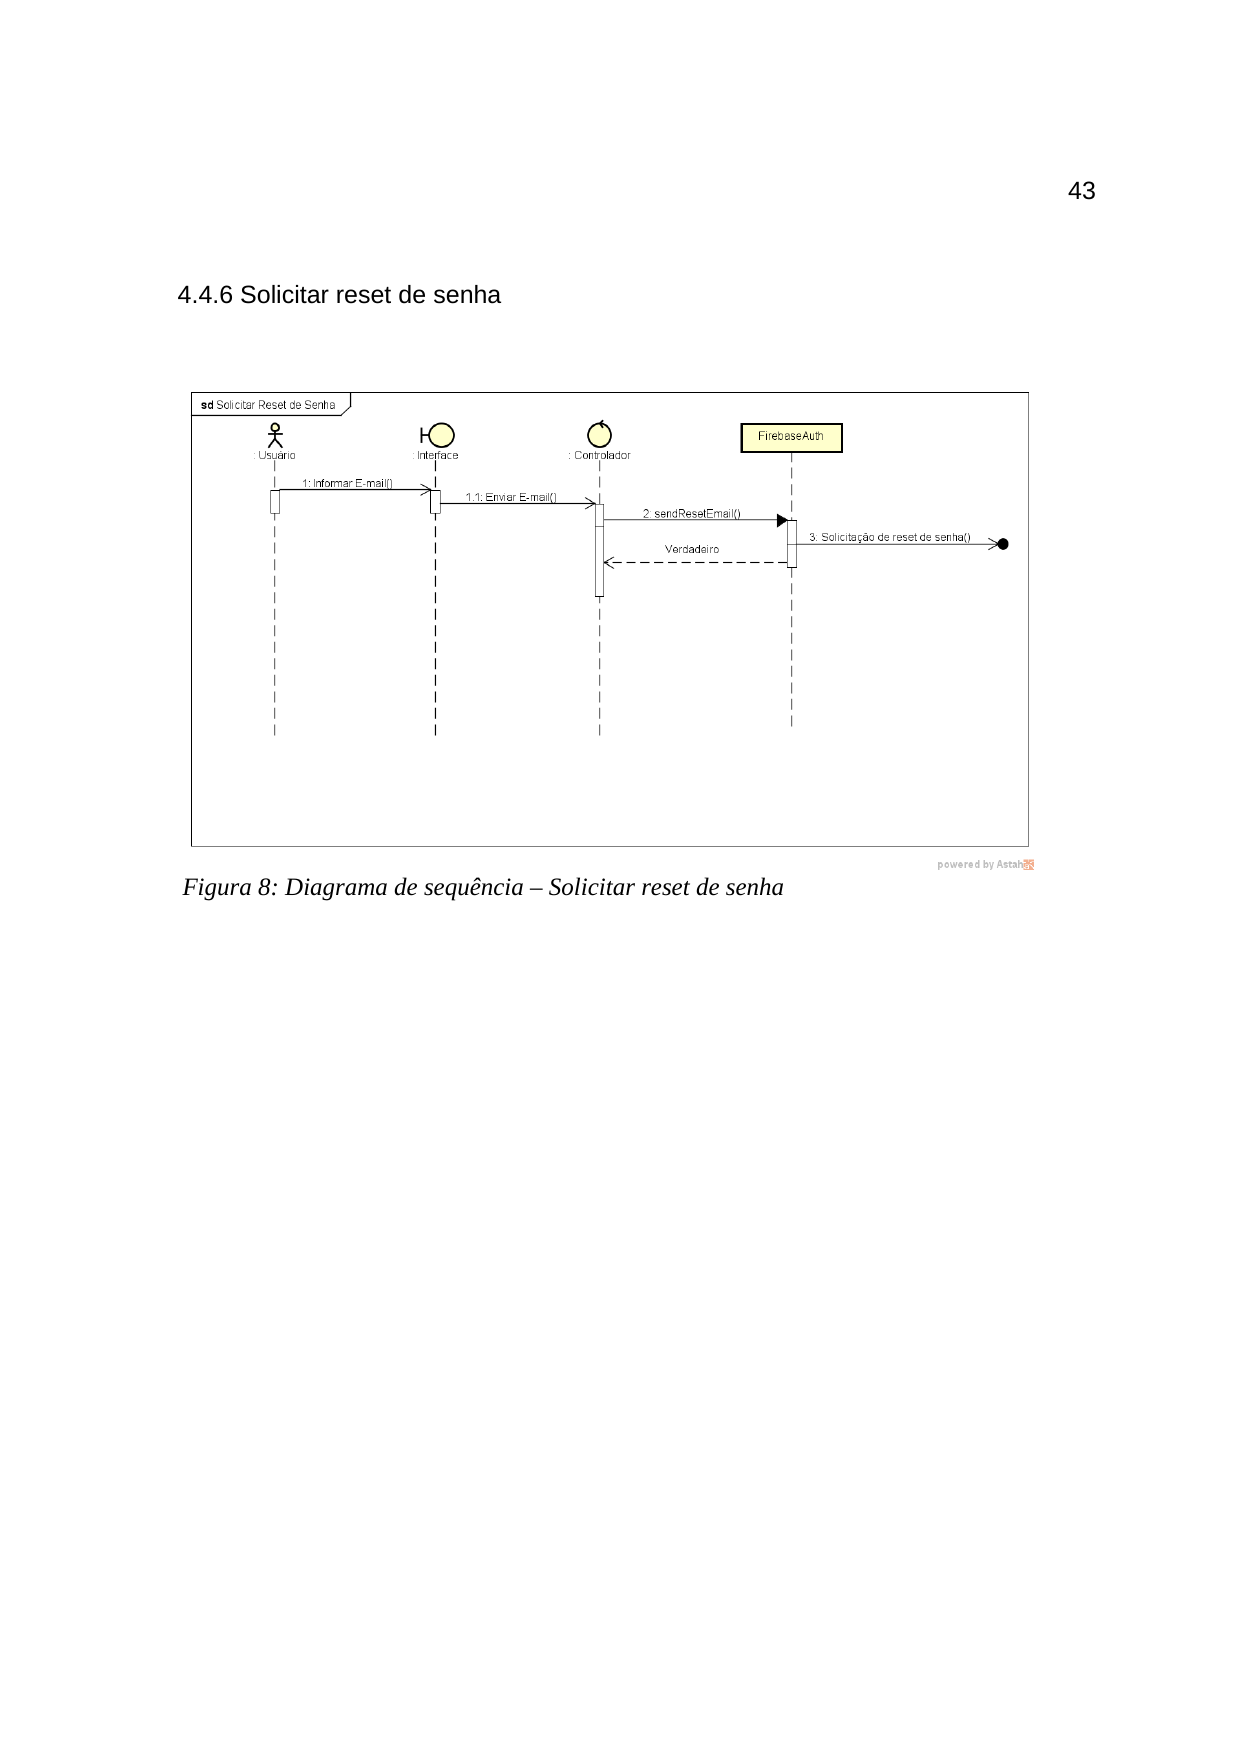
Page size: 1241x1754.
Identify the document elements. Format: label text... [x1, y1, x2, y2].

list Solicitar reset de senha [177, 279, 1105, 308]
picture [182, 383, 1037, 873]
